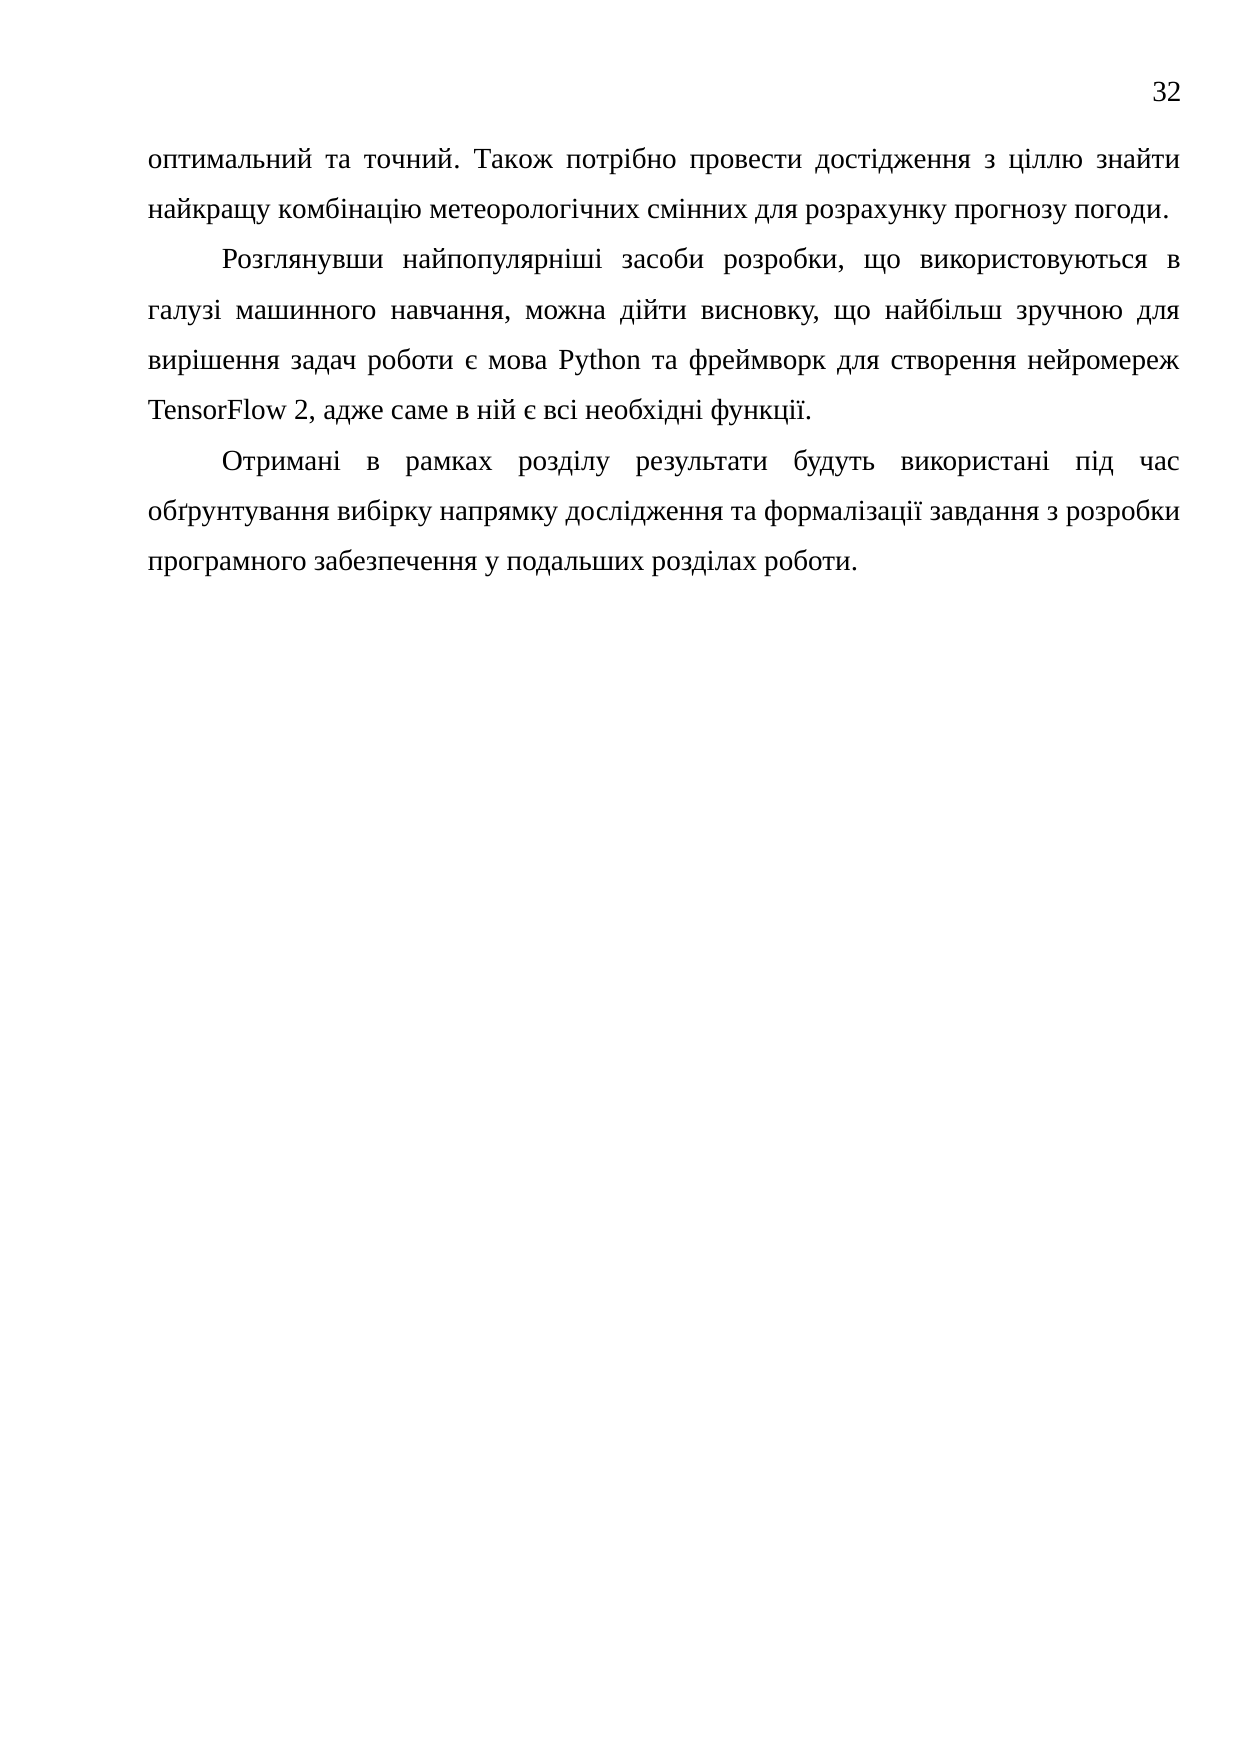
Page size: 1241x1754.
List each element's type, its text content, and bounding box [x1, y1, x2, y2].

text Розглянувши найпопулярніші засоби розробки, що використовуються в галузі машинного навчання, можна дійти висновку, що найбільш зручною для вирішення задач роботи є мова Python та фреймворк для створення нейромереж TensorFlow 2, aдже саме в ній є всі необхідні функції. [148, 242, 1181, 426]
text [148, 141, 1181, 225]
text Отримані в рамках розділу результати будуть використані під час обґрунтування вибірку напрямку дослідження та формалізації завдання з розробки програмного забезпечення у подальших розділах роботи. [148, 443, 1181, 577]
